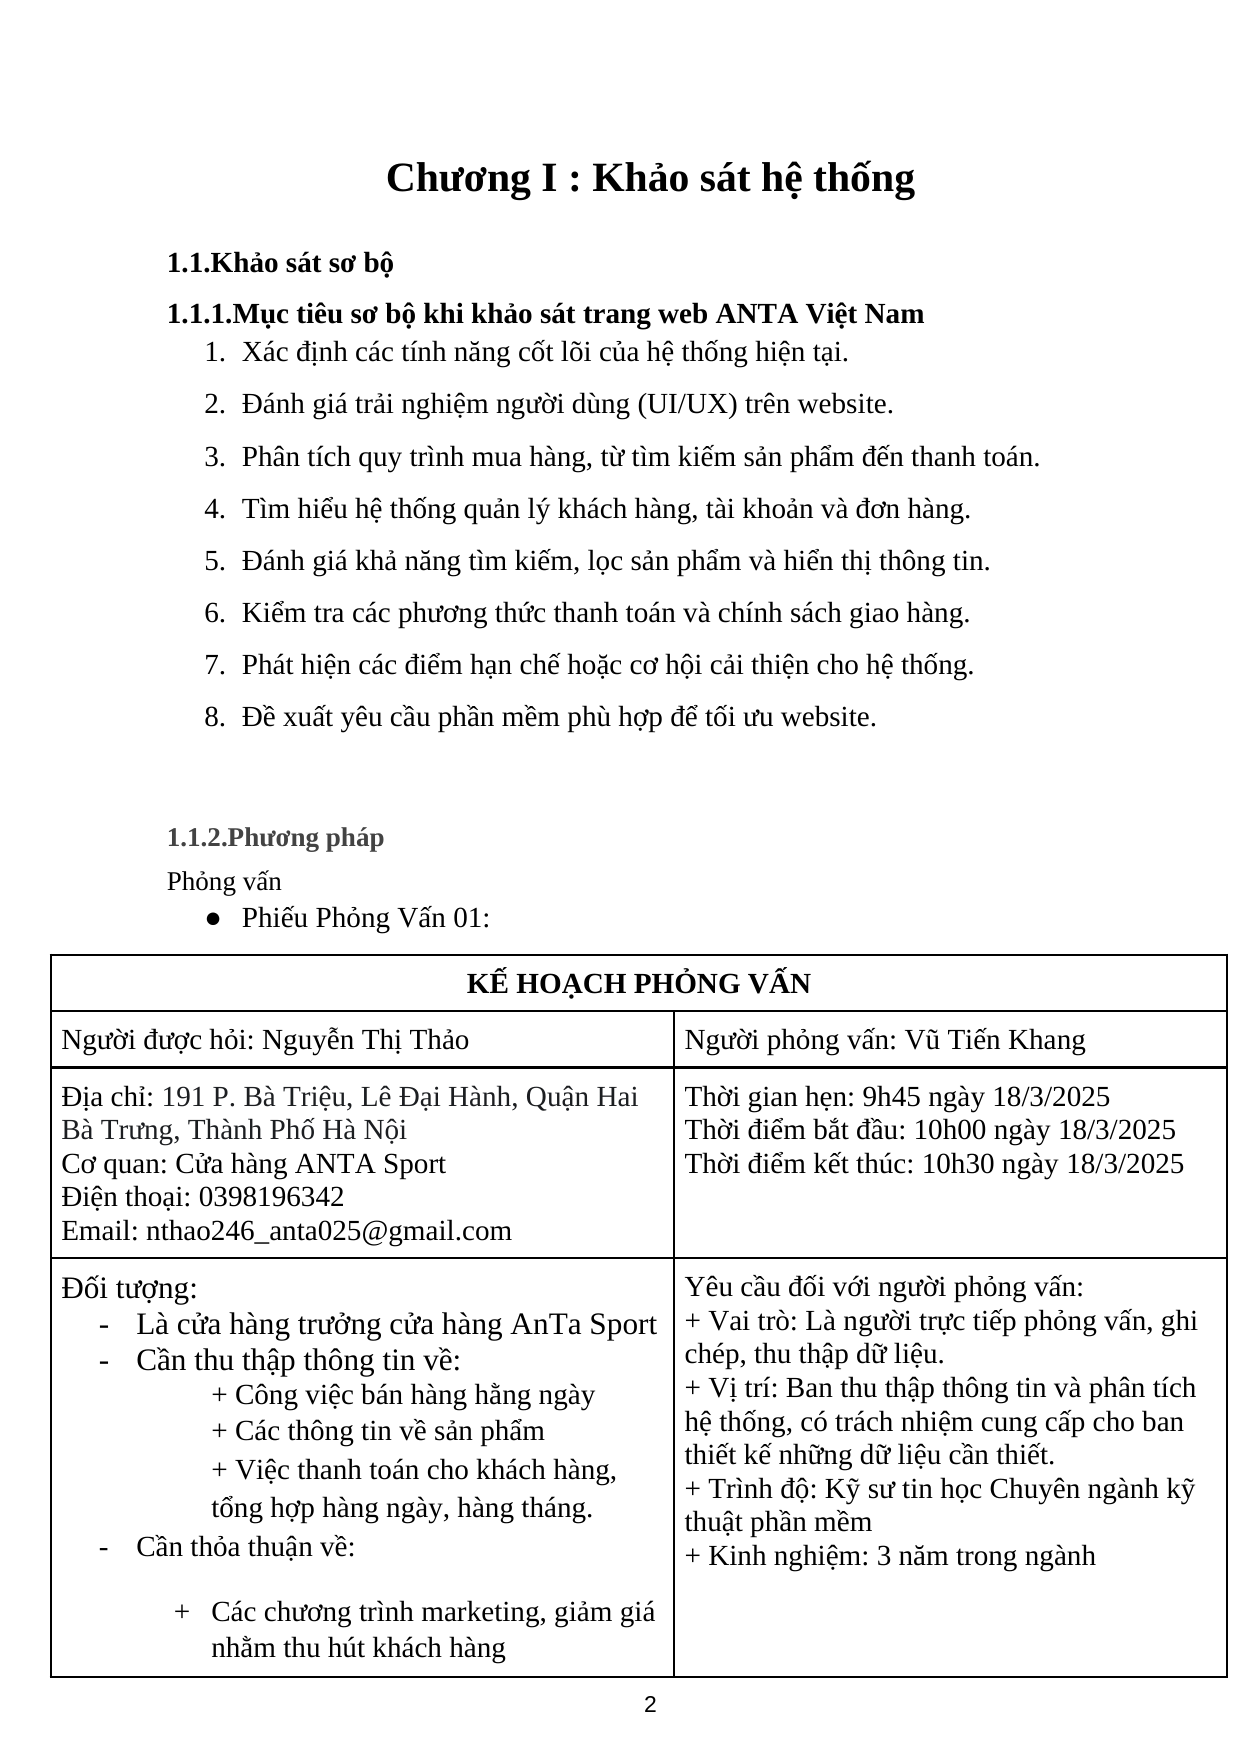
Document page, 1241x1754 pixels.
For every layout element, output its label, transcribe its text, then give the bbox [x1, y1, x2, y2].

list Đề xuất yêu cầu phần mềm phù hợp để tối ưu website. [204, 699, 1134, 733]
list Đánh giá khả năng tìm kiếm, lọc sản phẩm và hiển thị thông tin. [204, 543, 1134, 577]
table_cell Người được hỏi: Nguyễn Thị Thảo [52, 1012, 673, 1066]
table_header KẾ HOẠCH PHỎNG VẤN [52, 956, 1226, 1010]
table_cell Địa chỉ: 191 P. Bà Triệu, Lê Đại Hành, Quận Hai Bà Trưng, Thành Phố Hà Nội Cơ quan: Cửa hàng ANTA Sport Điện thoại: 0398196342 Email: nthao246_anta025@gmail.com [52, 1069, 673, 1257]
list Phiếu Phỏng Vấn 01: [204, 901, 1134, 934]
subtitle Chương I : Khảo sát hệ thống [167, 152, 1134, 200]
list Xác định các tính năng cốt lõi của hệ thống hiện tại. [204, 334, 1134, 368]
subtitle 1.1.2.Phương pháp [167, 821, 1134, 852]
table_cell Thời gian hẹn: 9h45 ngày 18/3/2025 Thời điểm bắt đầu: 10h00 ngày 18/3/2025 Thời điểm kết thúc: 10h30 ngày 18/3/2025 [675, 1069, 1226, 1257]
table_cell Người phỏng vấn: Vũ Tiến Khang [675, 1012, 1226, 1066]
text Phỏng vấn [167, 865, 1134, 896]
subtitle 1.1.Khảo sát sơ bộ [167, 245, 1134, 278]
list Phân tích quy trình mua hàng, từ tìm kiếm sản phẩm đến thanh toán. [204, 439, 1134, 472]
text 1.1.1.Mục tiêu sơ bộ khi khảo sát trang web ANTA Việt Nam [167, 296, 1134, 329]
list Tìm hiểu hệ thống quản lý khách hàng, tài khoản và đơn hàng. [204, 491, 1134, 524]
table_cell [52, 1259, 673, 1676]
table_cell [675, 1259, 1226, 1676]
list Phát hiện các điểm hạn chế hoặc cơ hội cải thiện cho hệ thống. [204, 647, 1134, 681]
list Đánh giá trải nghiệm người dùng (UI/UX) trên website. [204, 386, 1134, 420]
list Kiểm tra các phương thức thanh toán và chính sách giao hàng. [204, 595, 1134, 629]
